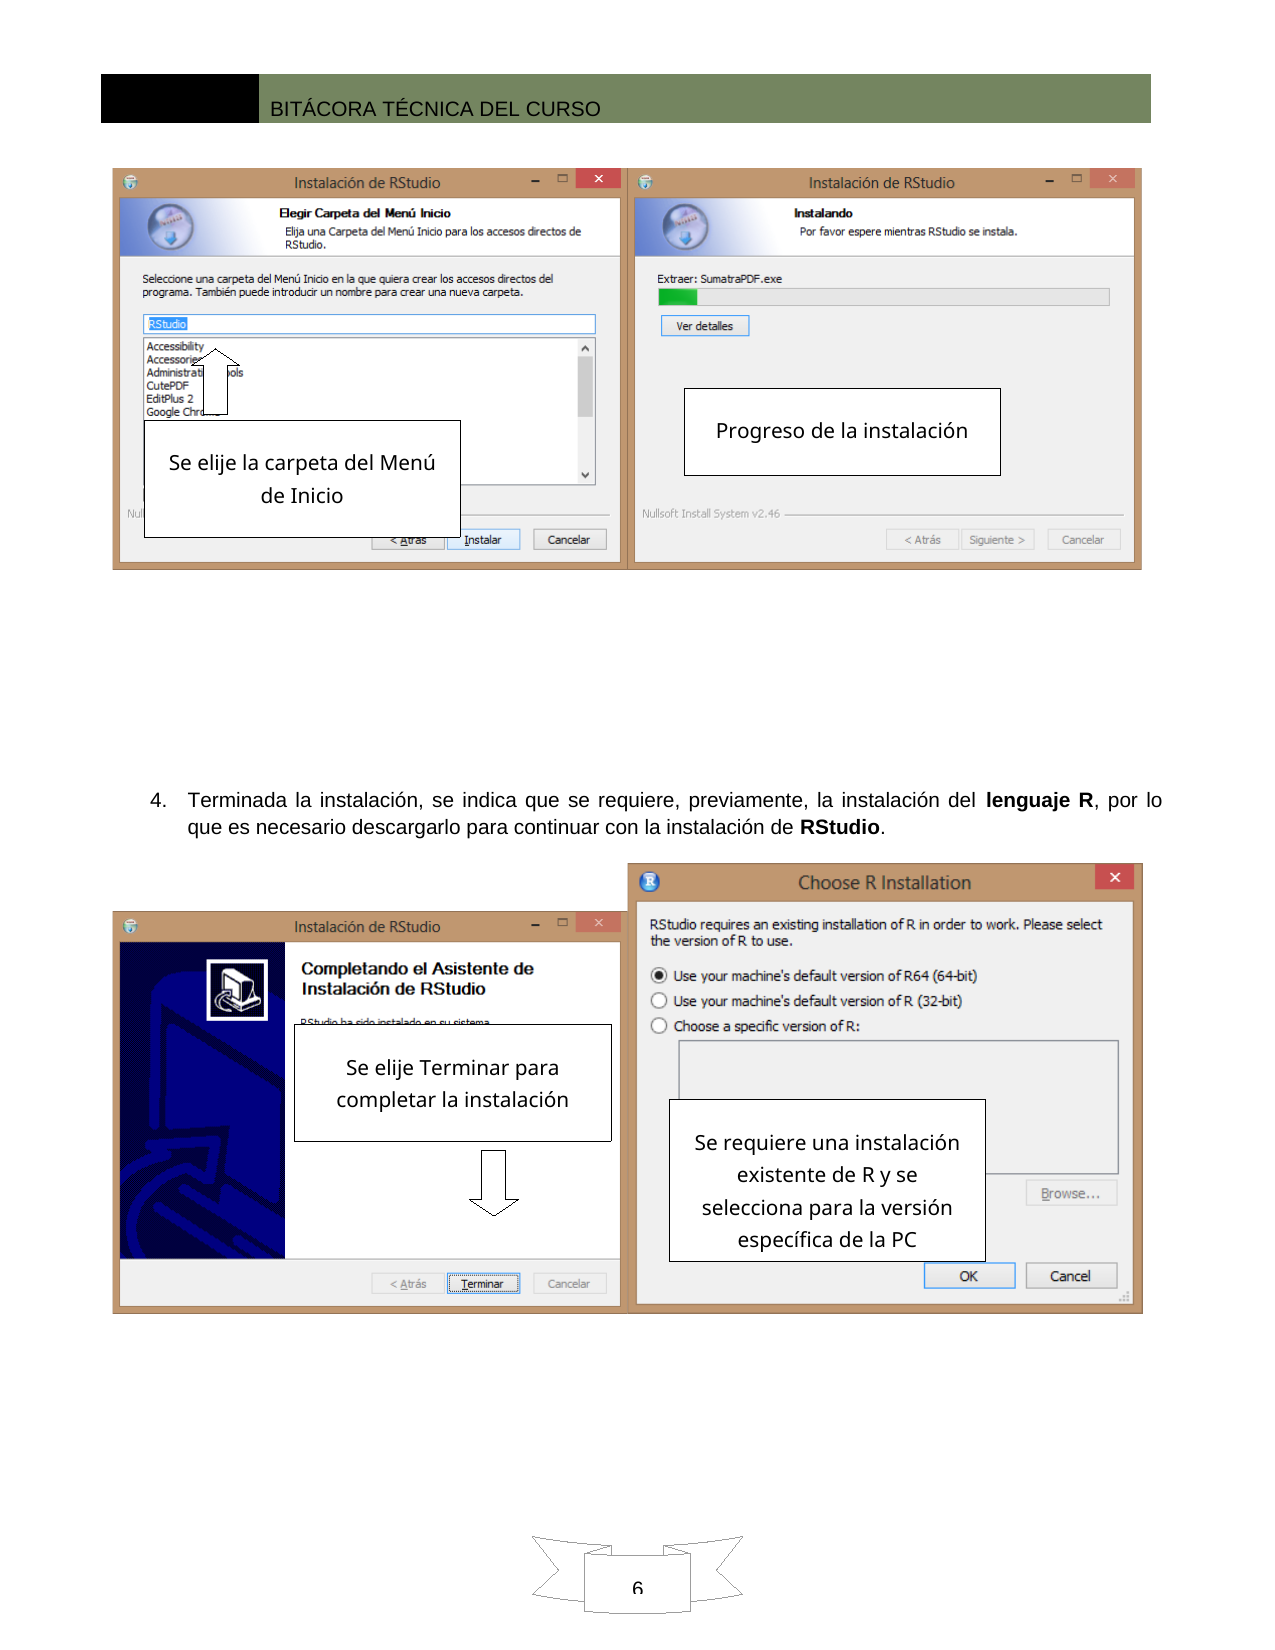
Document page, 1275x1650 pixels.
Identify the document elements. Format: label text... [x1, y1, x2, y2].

picture [112, 863, 1143, 1314]
list Terminada la instalación, se indica que se requiere, previamente, la instalación del lenguaje R, por lo que es necesario descargarlo para continuar con la instalación de RStudio. [150, 788, 1162, 839]
picture [112, 168, 1142, 570]
